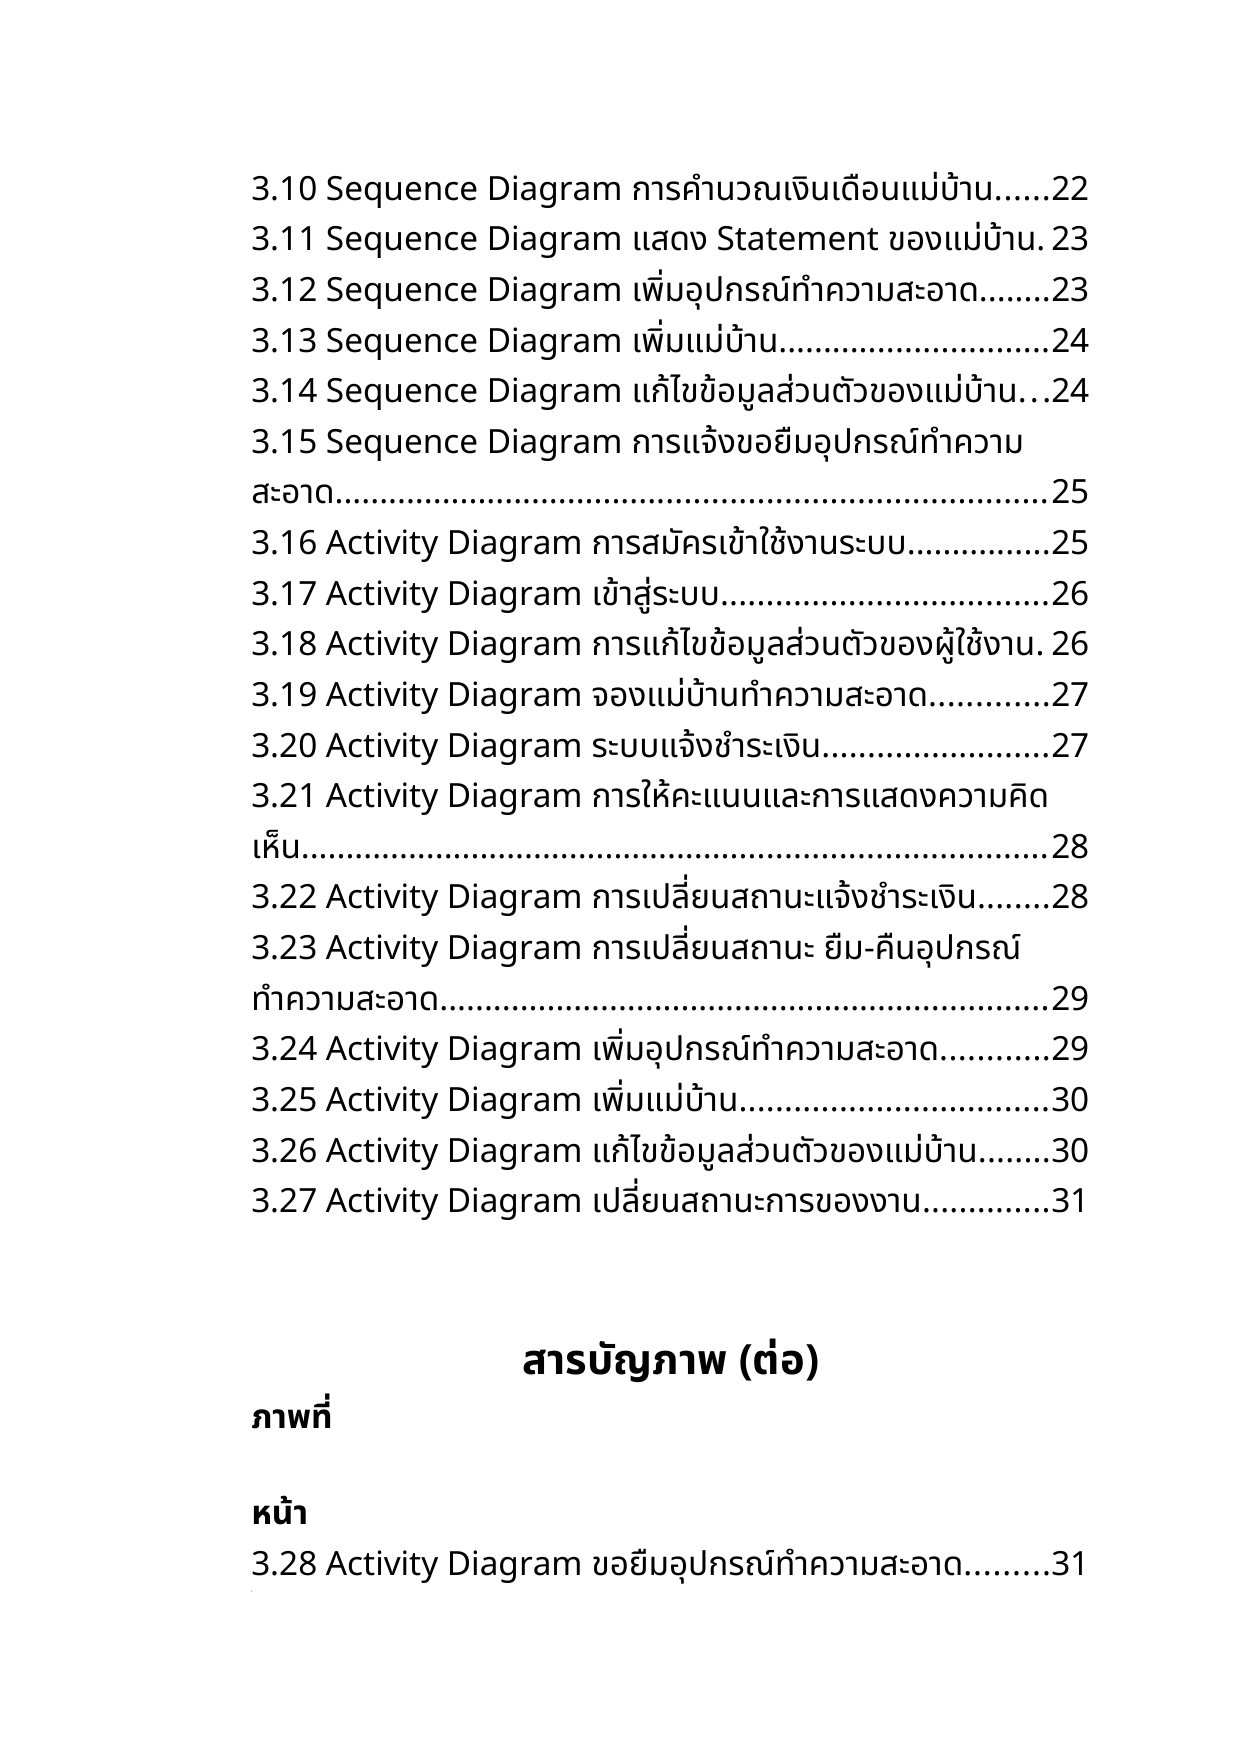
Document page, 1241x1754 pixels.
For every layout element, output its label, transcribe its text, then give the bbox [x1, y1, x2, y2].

text 3.18 Activity Diagram การแก้ไขข้อมูลส่วนตัวของผู้ใช้งาน 26 [251, 620, 1090, 671]
text 3.24 Activity Diagram เพิ่มอุปกรณ์ทำความสะอาด 29 [251, 1025, 1090, 1076]
text 3.22 Activity Diagram การเปลี่ยนสถานะแจ้งชำระเงิน 28 [251, 873, 1090, 924]
text 3.12 Sequence Diagram เพิ่มอุปกรณ์ทำความสะอาด 23 [251, 266, 1090, 316]
text 3.28 Activity Diagram ขอยืมอุปกรณ์ทำความสะอาด 31 [251, 1539, 1090, 1590]
text ภาพที่ หน้า [251, 1393, 1090, 1539]
text 3.14 Sequence Diagram แก้ไขข้อมูลส่วนตัวของแม่บ้าน 24 [251, 367, 1090, 418]
text 3.20 Activity Diagram ระบบแจ้งชำระเงิน 27 [251, 721, 1090, 772]
text สารบัญภาพ (ต่อ) [251, 1330, 1090, 1393]
text 3.23 Activity Diagram การเปลี่ยนสถานะ ยืม-คืนอุปกรณ์ทำความสะอาด 29 [251, 924, 1090, 1025]
text 3.11 Sequence Diagram แสดง Statement ของแม่บ้าน 23 [251, 215, 1090, 266]
text 3.19 Activity Diagram จองแม่บ้านทำความสะอาด 27 [251, 671, 1090, 721]
text 3.15 Sequence Diagram การแจ้งขอยืมอุปกรณ์ทำความสะอาด 25 [251, 418, 1090, 519]
text 3.13 Sequence Diagram เพิ่มแม่บ้าน 24 [251, 316, 1090, 367]
text 3.27 Activity Diagram เปลี่ยนสถานะการของงาน 31 [251, 1177, 1090, 1228]
text 3.17 Activity Diagram เข้าสู่ระบบ 26 [251, 569, 1090, 620]
text 3.26 Activity Diagram แก้ไขข้อมูลส่วนตัวของแม่บ้าน 30 [251, 1126, 1090, 1177]
text 3.16 Activity Diagram การสมัครเข้าใช้งานระบบ 25 [251, 519, 1090, 569]
text 3.10 Sequence Diagram การคำนวณเงินเดือนแม่บ้าน 22 [251, 164, 1090, 215]
text 3.21 Activity Diagram การให้คะแนนและการแสดงความคิดเห็น 28 [251, 772, 1090, 873]
text 3.25 Activity Diagram เพิ่มแม่บ้าน 30 [251, 1076, 1090, 1126]
